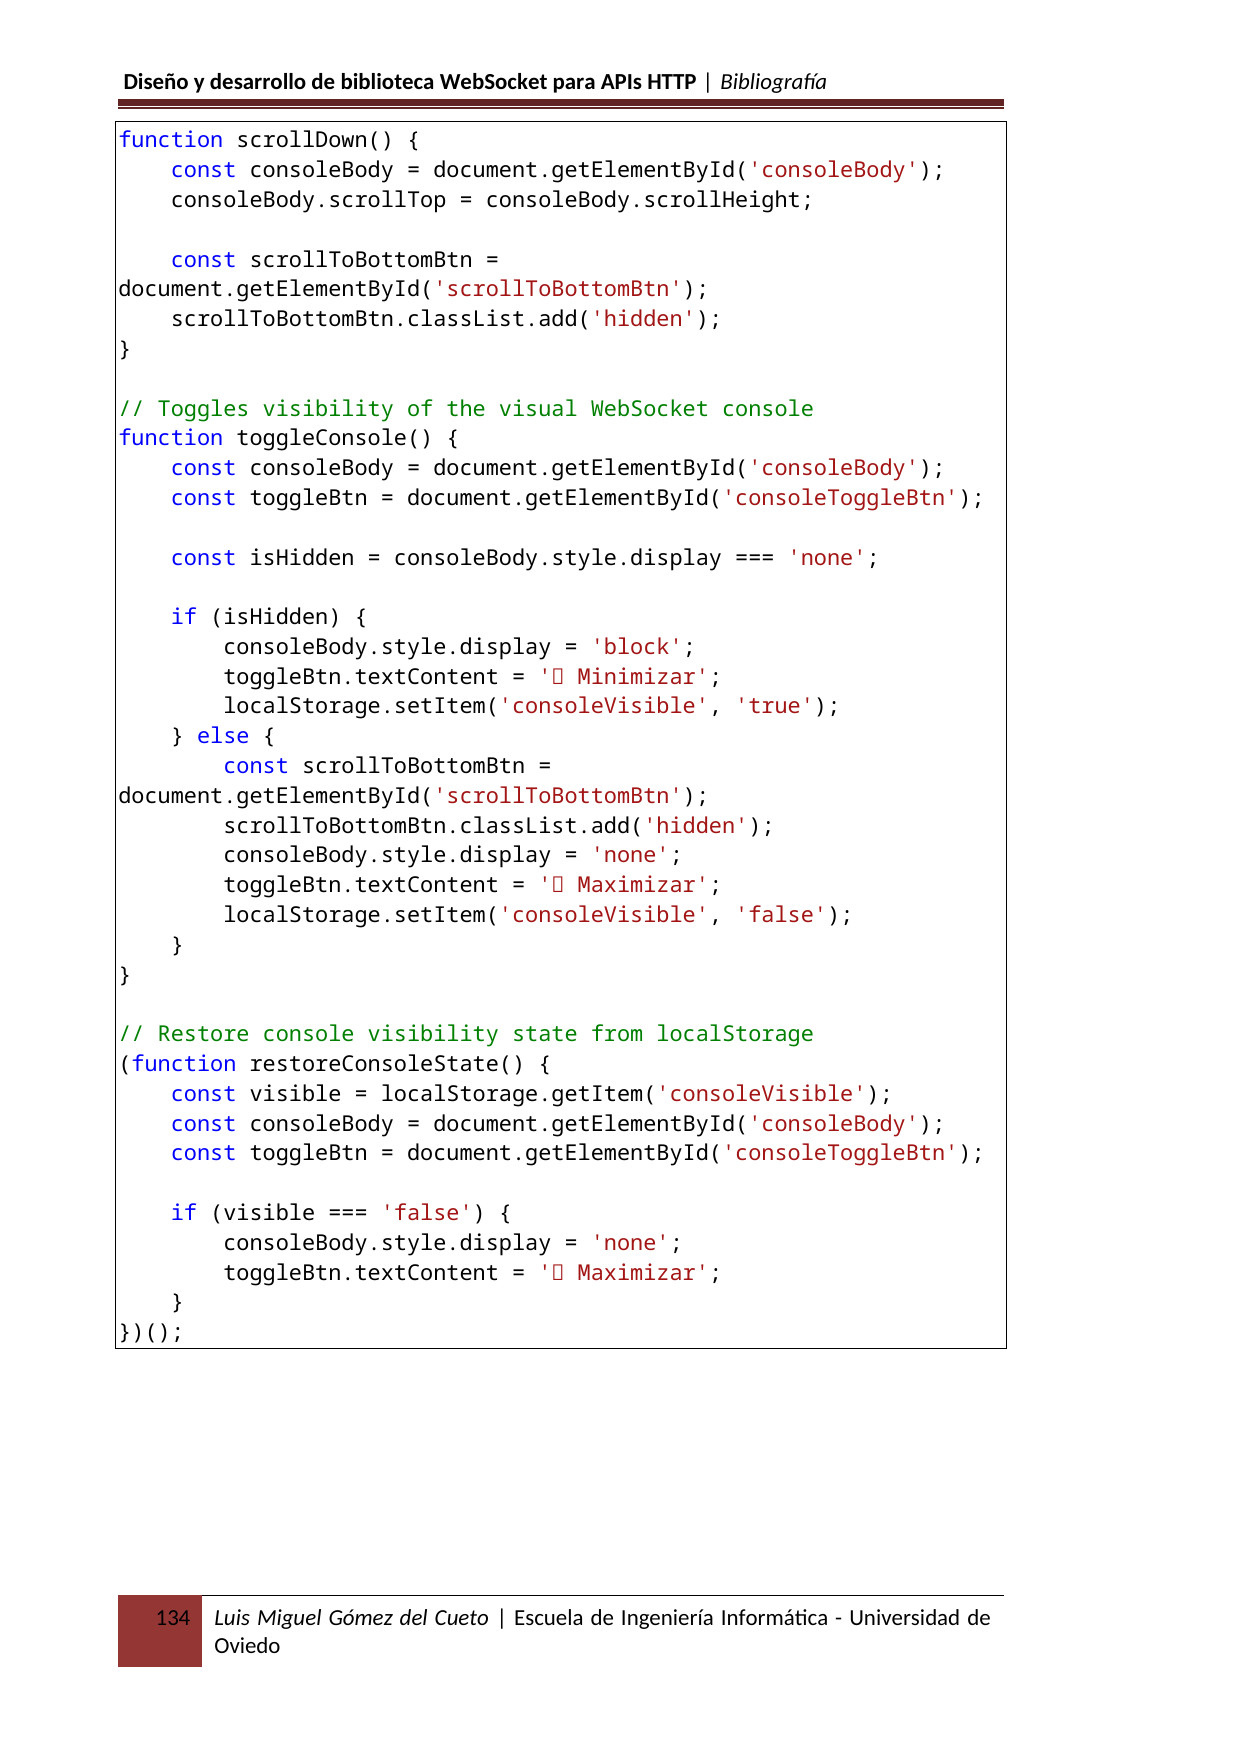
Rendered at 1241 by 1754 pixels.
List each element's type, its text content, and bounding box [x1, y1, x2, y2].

text const consoleBody = document.getElementById('consoleBody'); [118, 1107, 1004, 1137]
text scrollToBottomBtn.classList.add('hidden'); [118, 303, 1004, 333]
text function scrollDown() { [116, 122, 1006, 154]
text const consoleBody = document.getElementById('consoleBody'); [118, 452, 1004, 482]
text // Restore console visibility state from localStorage [118, 1018, 1004, 1048]
text } [118, 333, 1004, 363]
text })(); [116, 1313, 1006, 1348]
text if (visible === 'false') { [118, 1197, 1004, 1227]
text consoleBody.style.display = 'block'; [118, 631, 1004, 661]
text consoleBody.scrollTop = consoleBody.scrollHeight; [118, 184, 1004, 214]
text } else { [118, 720, 1004, 750]
text } [118, 958, 1004, 988]
text // Toggles visibility of the visual WebSocket console [118, 392, 1004, 422]
text const visible = localStorage.getItem('consoleVisible'); [118, 1078, 1004, 1107]
text const scrollToBottomBtn = document.getElementById('scrollToBottomBtn'); [118, 750, 1004, 809]
text } [118, 1286, 1004, 1313]
text localStorage.setItem('consoleVisible', 'true'); [118, 690, 1004, 720]
text if (isHidden) { [118, 601, 1004, 631]
text (function restoreConsoleState() { [118, 1048, 1004, 1078]
text const toggleBtn = document.getElementById('consoleToggleBtn'); [118, 1137, 1004, 1167]
text function toggleConsole() { [118, 422, 1004, 452]
text localStorage.setItem('consoleVisible', 'false'); [118, 899, 1004, 929]
text const isHidden = consoleBody.style.display === 'none'; [118, 541, 1004, 571]
text consoleBody.style.display = 'none'; [118, 839, 1004, 869]
text const scrollToBottomBtn = document.getElementById('scrollToBottomBtn'); [118, 243, 1004, 303]
text const consoleBody = document.getElementById('consoleBody'); [118, 154, 1004, 184]
text const toggleBtn = document.getElementById('consoleToggleBtn'); [118, 482, 1004, 512]
text scrollToBottomBtn.classList.add('hidden'); [118, 809, 1004, 839]
text } [118, 929, 1004, 958]
text toggleBtn.textContent = '🔽 Minimizar'; [118, 661, 1004, 690]
text toggleBtn.textContent = '🔼 Maximizar'; [118, 1256, 1004, 1286]
text consoleBody.style.display = 'none'; [118, 1227, 1004, 1256]
text toggleBtn.textContent = '🔼 Maximizar'; [118, 869, 1004, 899]
